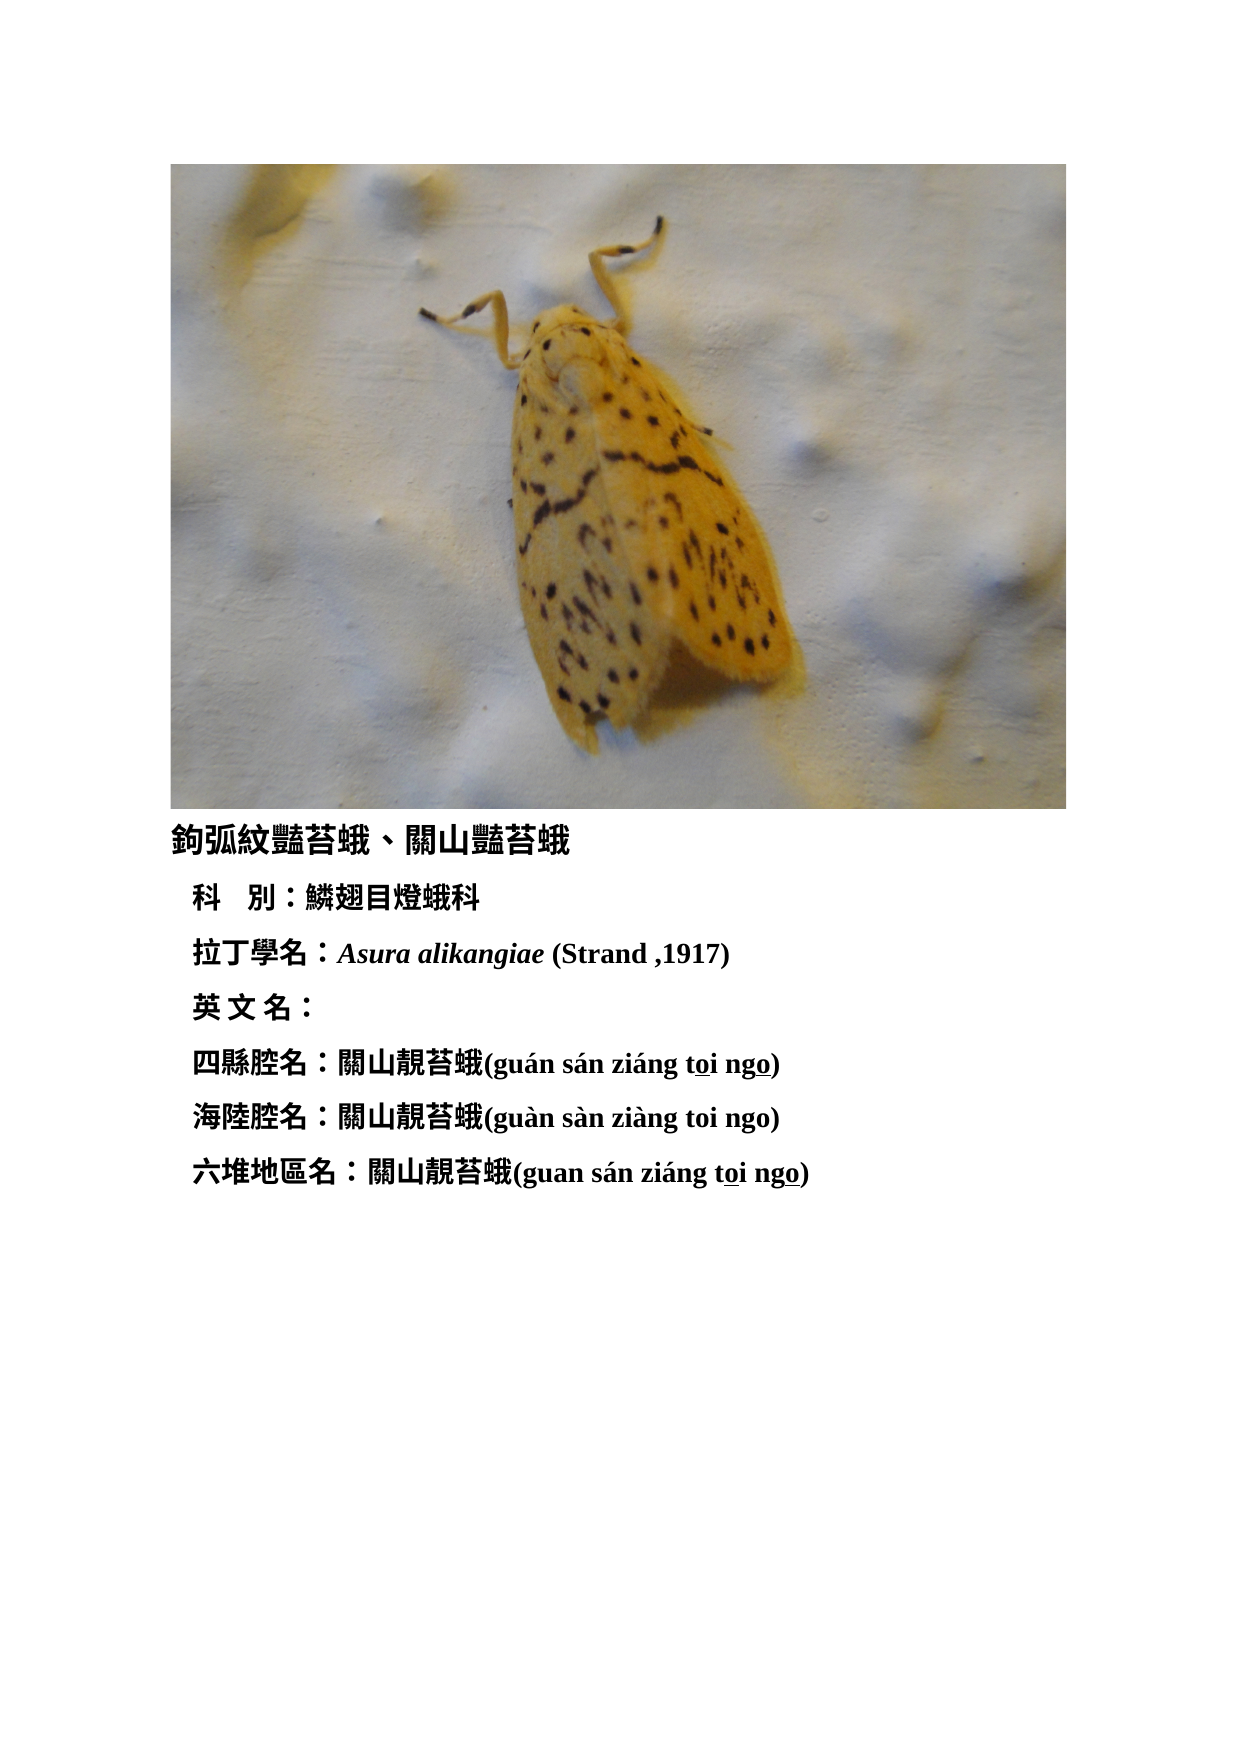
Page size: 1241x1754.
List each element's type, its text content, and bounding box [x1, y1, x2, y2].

picture [170, 164, 1067, 809]
table_header [160, 165, 1078, 814]
table_cell 鉤弧紋豔苔蛾、關山豔苔蛾 科 別：鱗翅目燈蛾科 拉丁學名：Asura alikangiae (Strand ,1917) 英 文 名： 四縣腔名：關山靚苔蛾(guán sán ziáng toi ngo) 海陸腔名：關山靚苔蛾(guàn sàn ziàng toi ngo) 六堆地區名：關山靚苔蛾(guan sán ziáng toi ngo) [160, 814, 1078, 1198]
